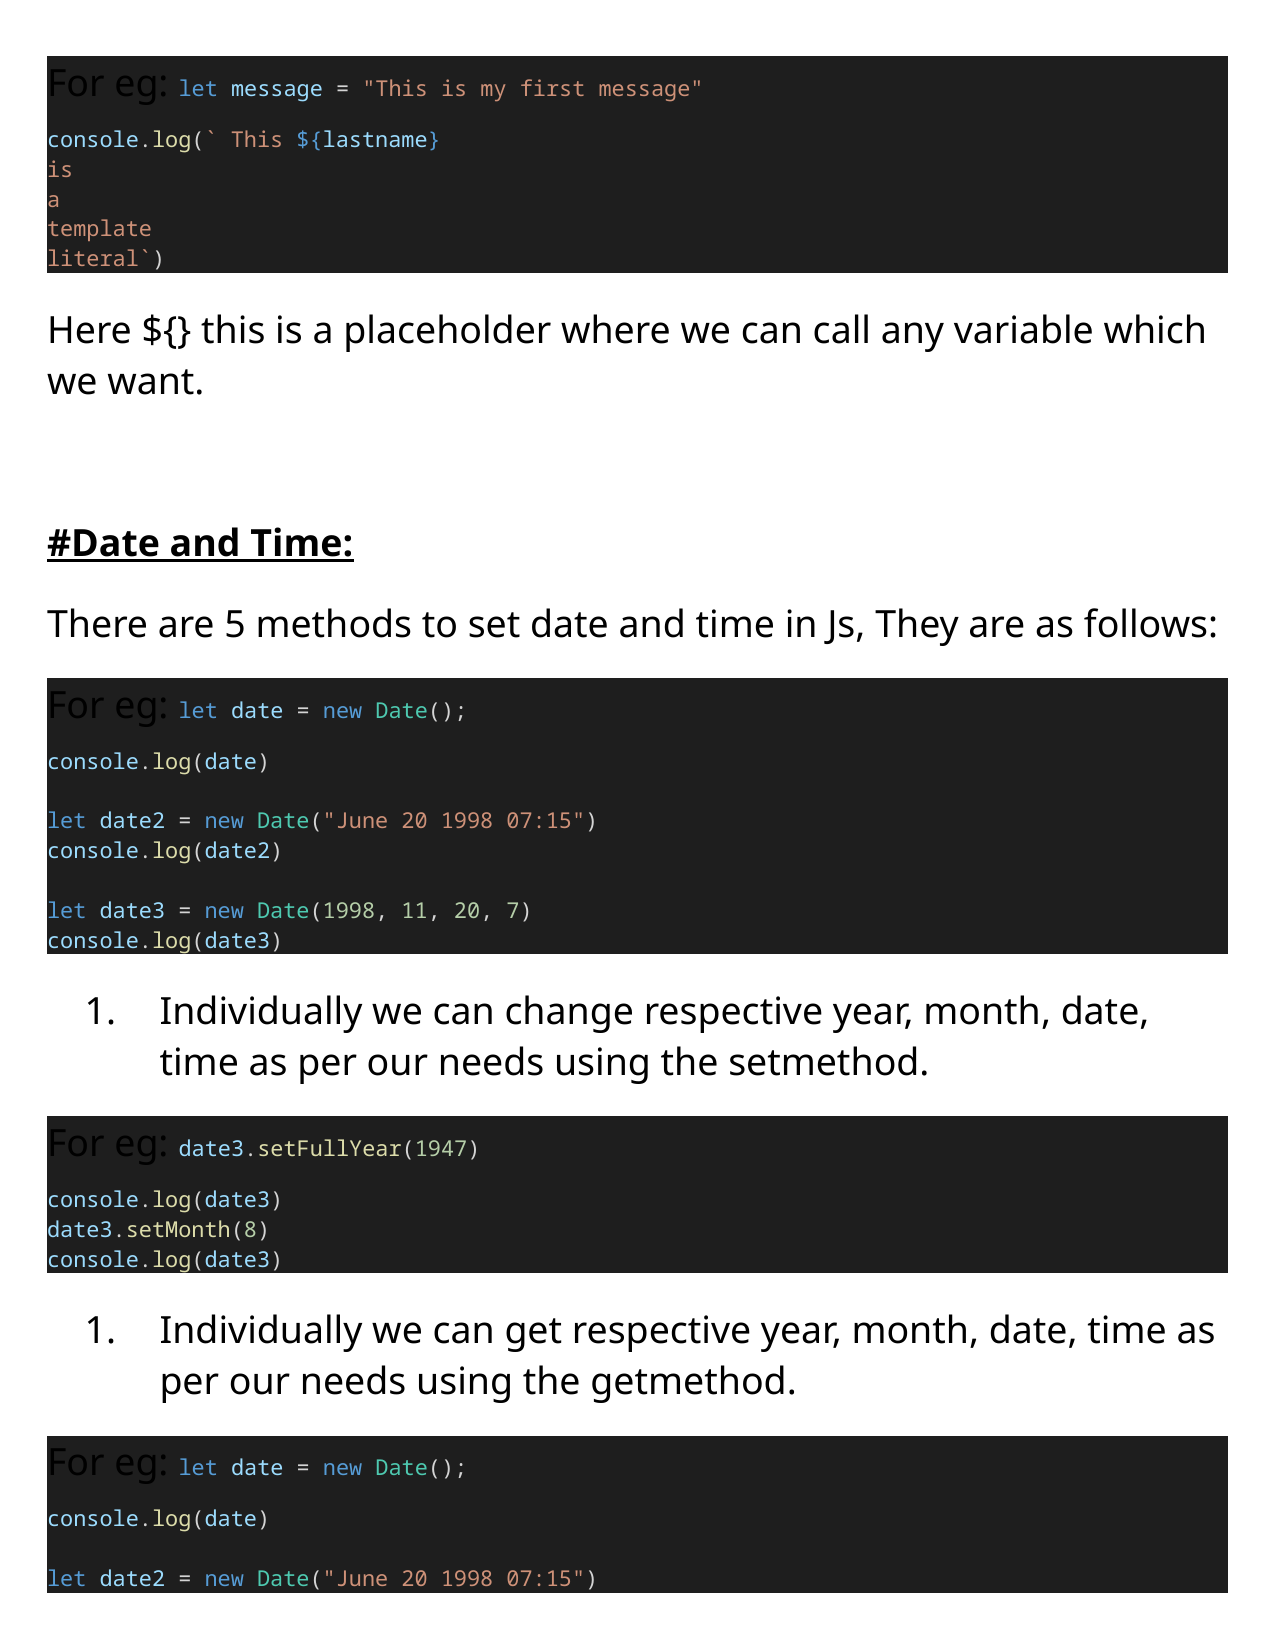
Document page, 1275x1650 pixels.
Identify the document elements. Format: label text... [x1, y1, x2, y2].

text let date2 = new Date("June 20 1998 07:15") [47, 1563, 1228, 1593]
text For eg: date3.setFullYear(1947) [47, 1116, 1228, 1167]
text template [47, 213, 1228, 243]
list Individually we can get respective year, month, date, time as per our needs using the getmethod. [84, 1303, 1228, 1406]
text console.log(date3) [47, 1184, 1228, 1214]
list Individually we can change respective year, month, date, time as per our needs using the setmethod. [84, 984, 1228, 1086]
text console.log(date2) [47, 835, 1228, 865]
text is [47, 154, 1228, 183]
text console.log(date) [47, 746, 1228, 776]
text There are 5 methods to set date and time in Js, They are as follows: [47, 597, 1228, 648]
text console.log(date) [47, 1503, 1228, 1533]
text console.log(date3) [47, 924, 1228, 954]
text For eg: let date = new Date(); [47, 1436, 1228, 1487]
text a [47, 183, 1228, 213]
text literal`) [47, 243, 1228, 273]
text date3.setMonth(8) [47, 1214, 1228, 1244]
text let date3 = new Date(1998, 11, 20, 7) [47, 895, 1228, 924]
text #Date and Time: [47, 516, 1228, 567]
text For eg: let message = "This is my first message" [47, 56, 1228, 107]
text console.log(` This ${lastname} [47, 124, 1228, 154]
text console.log(date3) [47, 1244, 1228, 1273]
text let date2 = new Date("June 20 1998 07:15") [47, 805, 1228, 835]
text For eg: let date = new Date(); [47, 678, 1228, 729]
text Here ${} this is a placeholder where we can call any variable which we want. [47, 303, 1228, 405]
